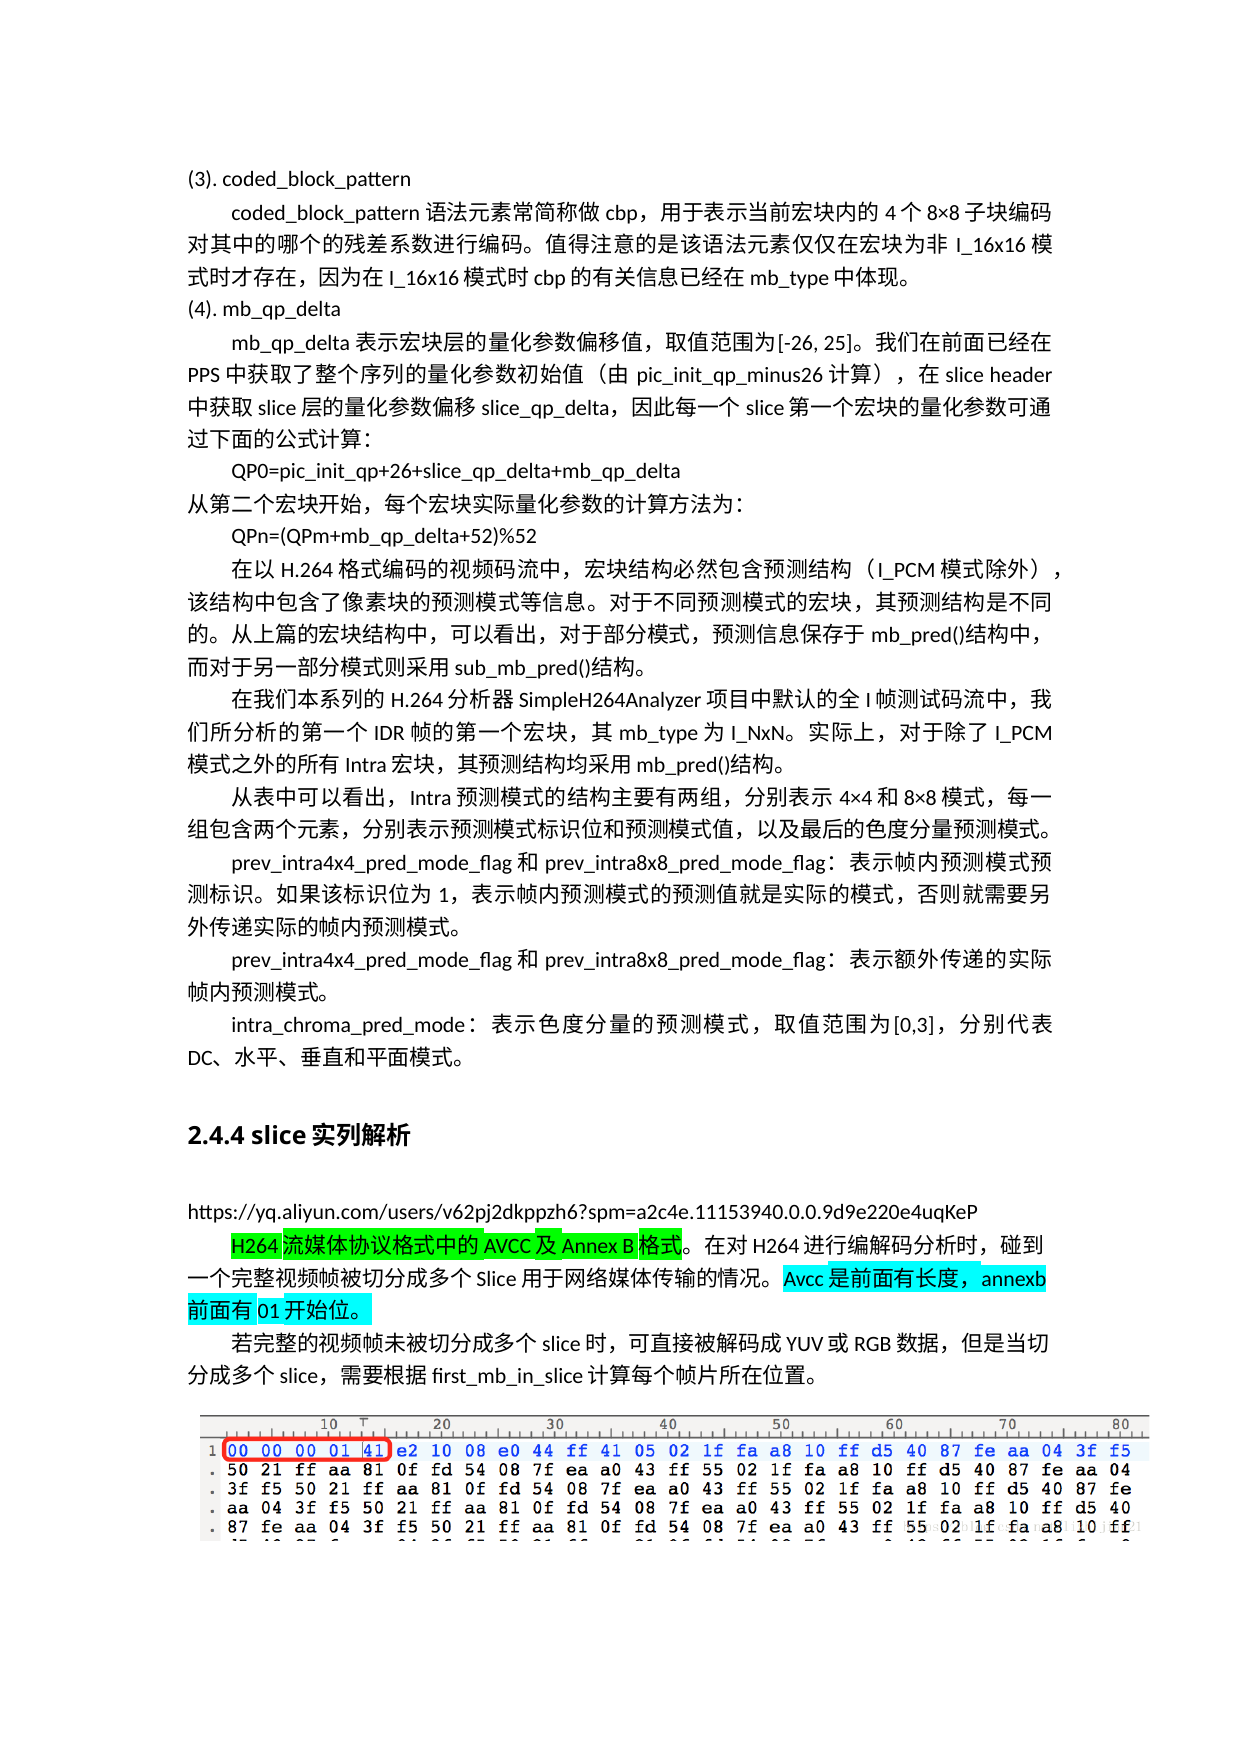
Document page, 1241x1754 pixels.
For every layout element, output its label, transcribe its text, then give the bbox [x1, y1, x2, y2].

subtitle 2.4.4 slice实列解析 [187, 1101, 1053, 1166]
text QP0=pic_init_qp+26+slice_qp_delta+mb_qp_delta [187, 454, 1053, 487]
text 从第二个宏块开始，每个宏块实际量化参数的计算方法为： [187, 487, 1053, 519]
text coded_block_pattern语法元素常简称做cbp，用于表示当前宏块内的4个8×8子块编码对其中的哪个的残差系数进行编码。值得注意的是该语法元素仅仅在宏块为非I_16x16模式时才存在，因为在I_16x16模式时cbp的有关信息已经在mb_type中体现。 [187, 194, 1053, 292]
text 从表中可以看出，Intra预测模式的结构主要有两组，分别表示4×4和8×8模式，每一组包含两个元素，分别表示预测模式标识位和预测模式值，以及最后的色度分量预测模式。 [187, 779, 1053, 844]
text intra_chroma_pred_mode：表示色度分量的预测模式，取值范围为[0,3]，分别代表DC、水平、垂直和平面模式。 [187, 1007, 1053, 1072]
text 在以H.264格式编码的视频码流中，宏块结构必然包含预测结构（I_PCM模式除外），该结构中包含了像素块的预测模式等信息。对于不同预测模式的宏块，其预测结构是不同的。从上篇的宏块结构中，可以看出，对于部分模式，预测信息保存于mb_pred()结构中，而对于另一部分模式则采用sub_mb_pred()结构。 [187, 552, 1053, 682]
text (3). coded_block_pattern [187, 162, 1053, 194]
picture [200, 1415, 1150, 1541]
text (4). mb_qp_delta [187, 292, 1053, 324]
text QPn=(QPm+mb_qp_delta+52)%52 [187, 519, 1053, 552]
text prev_intra4x4_pred_mode_flag和prev_intra8x8_pred_mode_flag：表示额外传递的实际帧内预测模式。 [187, 942, 1053, 1007]
text 在我们本系列的H.264分析器SimpleH264Analyzer项目中默认的全I帧测试码流中，我们所分析的第一个IDR帧的第一个宏块，其mb_type为I_NxN。实际上，对于除了I_PCM模式之外的所有Intra宏块，其预测结构均采用mb_pred()结构。 [187, 682, 1053, 779]
text mb_qp_delta表示宏块层的量化参数偏移值，取值范围为[-26, 25]。我们在前面已经在PPS中获取了整个序列的量化参数初始值（由pic_init_qp_minus26计算），在slice header中获取slice层的量化参数偏移slice_qp_delta，因此每一个slice第一个宏块的量化参数可通过下面的公式计算： [187, 324, 1053, 454]
list 若完整的视频帧未被切分成多个slice时，可直接被解码成YUV或RGB数据，但是当切分成多个slice，需要根据first_mb_in_slice计算每个帧片所在位置。 [187, 1325, 1053, 1390]
text prev_intra4x4_pred_mode_flag和prev_intra8x8_pred_mode_flag：表示帧内预测模式预测标识。如果该标识位为1，表示帧内预测模式的预测值就是实际的模式，否则就需要另外传递实际的帧内预测模式。 [187, 844, 1053, 942]
text https://yq.aliyun.com/users/v62pj2dkppzh6?spm=a2c4e.11153940.0.0.9d9e220e4uqKeP [187, 1195, 1053, 1228]
list H264流媒体协议格式中的AVCC及Annex B格式。在对H264进行编解码分析时，碰到一个完整视频帧被切分成多个Slice用于网络媒体传输的情况。Avcc是前面有长度，annexb前面有01开始位。 [187, 1228, 1053, 1325]
